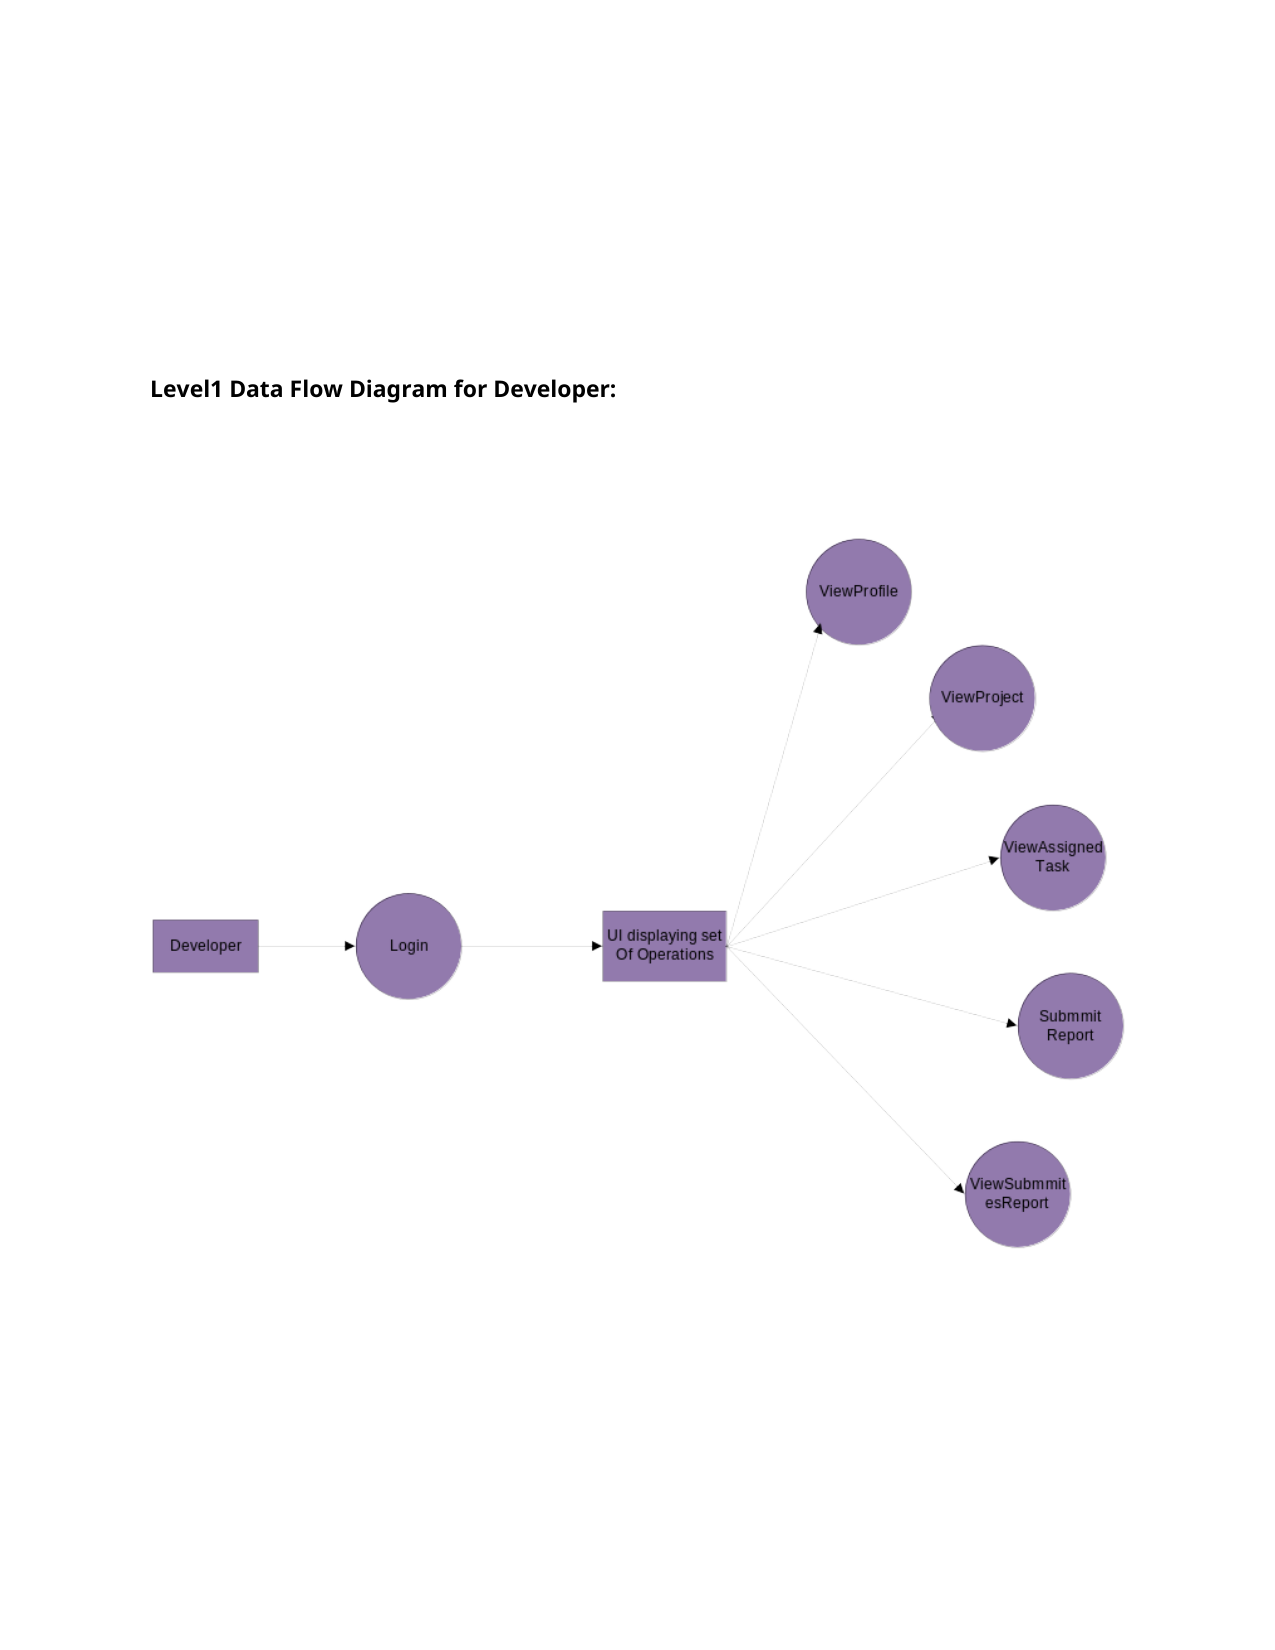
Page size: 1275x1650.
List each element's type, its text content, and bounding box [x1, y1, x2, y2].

text Level1 Data Flow Diagram for Developer: [150, 373, 1125, 404]
